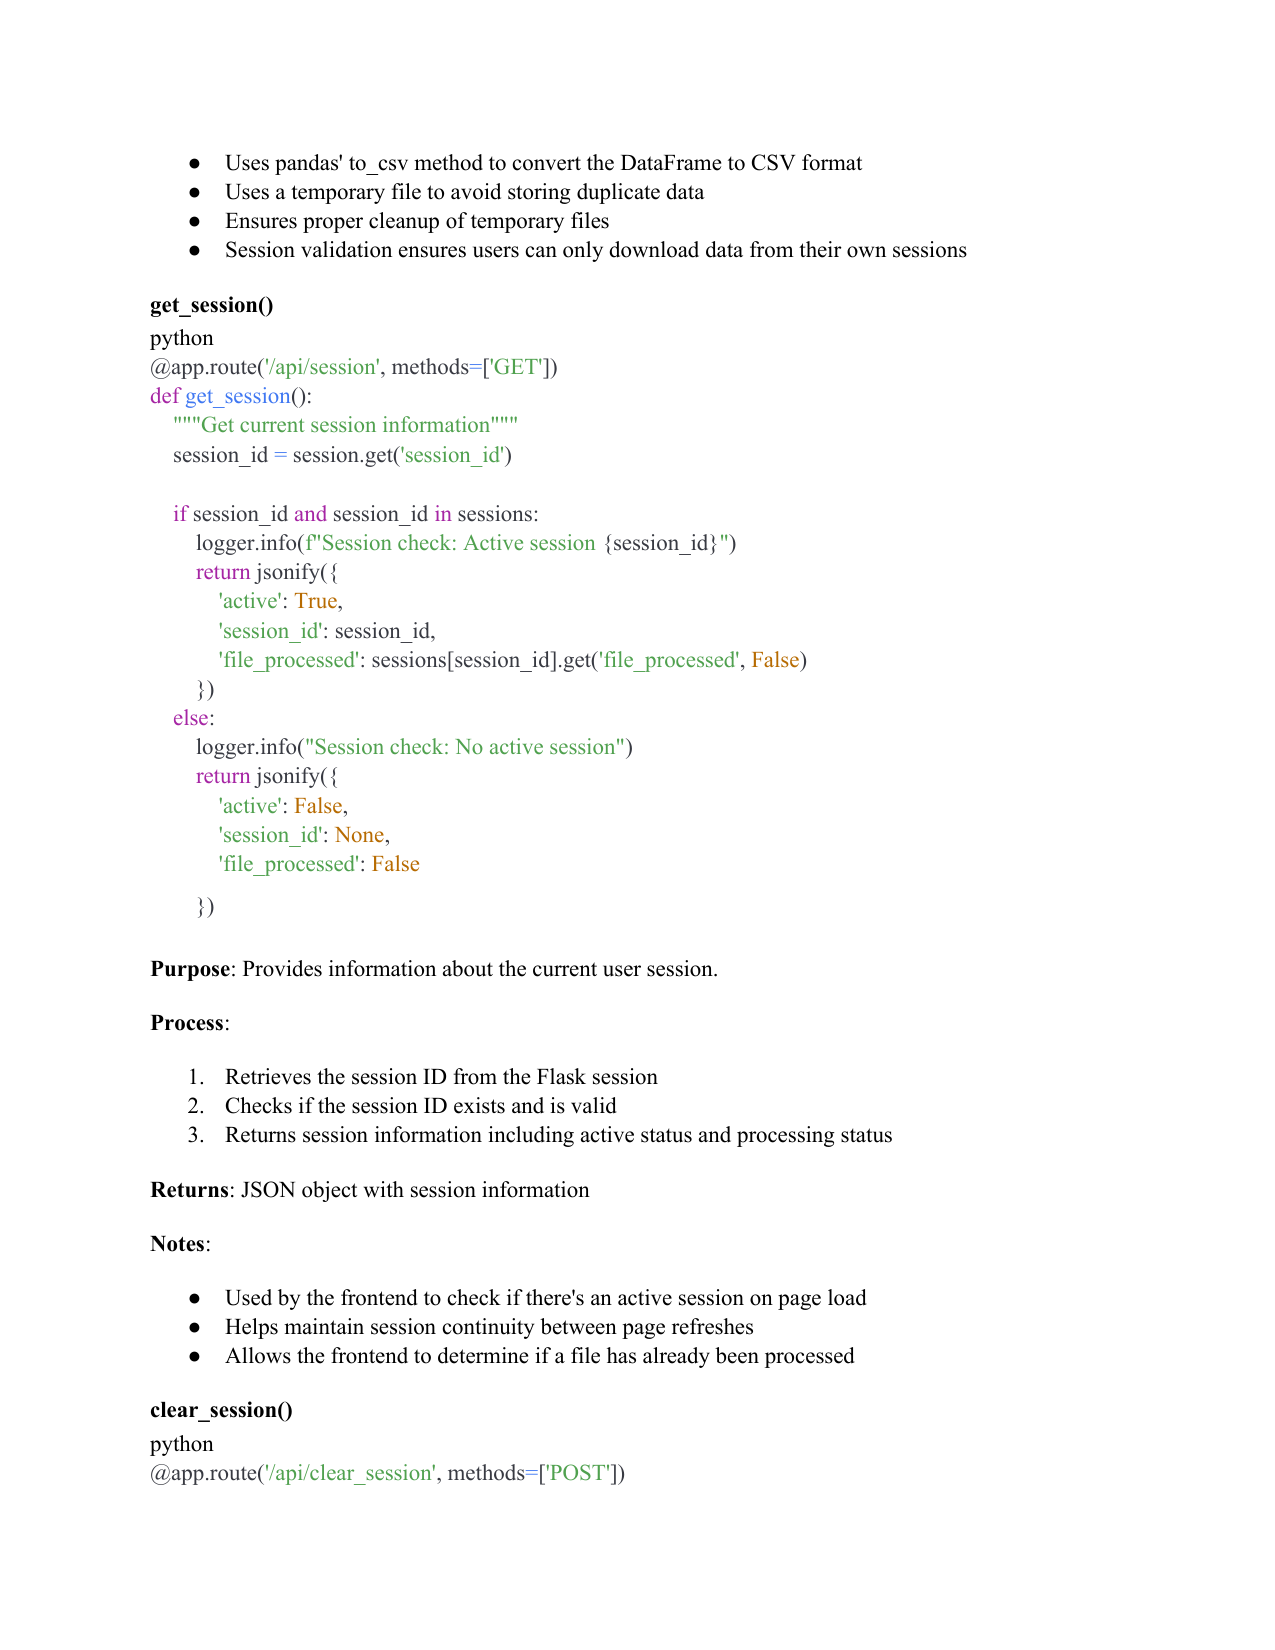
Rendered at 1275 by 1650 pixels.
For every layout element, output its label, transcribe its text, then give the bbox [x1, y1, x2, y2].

list Uses a temporary file to avoid storing duplicate data [187, 179, 1125, 204]
text session_id = session.get('session_id') [150, 442, 1125, 467]
list Helps maintain session continuity between page refreshes [187, 1314, 1125, 1339]
list Retrieves the session ID from the Flask session [187, 1064, 1125, 1089]
subtitle clear_session() [150, 1397, 1125, 1423]
text }) [150, 893, 1125, 918]
text python [150, 1431, 1125, 1456]
text logger.info(f"Session check: Active session {session_id}") [150, 530, 1125, 556]
list Uses pandas' to_csv method to convert the DataFrame to CSV format [187, 150, 1125, 175]
text if session_id and session_id in sessions: [150, 501, 1125, 526]
text 'session_id': session_id, [150, 618, 1125, 643]
text 'session_id': None, [150, 822, 1125, 847]
text 'active': False, [150, 793, 1125, 818]
list Ensures proper cleanup of temporary files [187, 208, 1125, 234]
text @app.route('/api/session', methods=['GET']) [150, 354, 1125, 379]
text 'file_processed': False [150, 851, 1125, 876]
list Used by the frontend to check if there's an active session on page load [187, 1285, 1125, 1310]
text 'active': True, [150, 588, 1125, 614]
list Checks if the session ID exists and is valid [187, 1093, 1125, 1119]
text Purpose: Provides information about the current user session. [150, 956, 1125, 981]
list Returns session information including active status and processing status [187, 1122, 1125, 1148]
text }) [150, 676, 1125, 701]
text Process: [150, 1010, 1125, 1035]
text 'file_processed': sessions[session_id].get('file_processed', False) [150, 647, 1125, 672]
text @app.route('/api/clear_session', methods=['POST']) [150, 1460, 1125, 1485]
text Notes: [150, 1231, 1125, 1256]
text return jsonify({ [150, 559, 1125, 585]
subtitle get_session() [150, 292, 1125, 317]
list Session validation ensures users can only download data from their own sessions [187, 237, 1125, 263]
text def get_session(): [150, 383, 1125, 409]
text """Get current session information""" [150, 412, 1125, 438]
text else: [150, 705, 1125, 731]
text return jsonify({ [150, 763, 1125, 789]
list Allows the frontend to determine if a file has already been processed [187, 1343, 1125, 1369]
text Returns: JSON object with session information [150, 1177, 1125, 1202]
text python [150, 325, 1125, 350]
text logger.info("Session check: No active session") [150, 734, 1125, 760]
